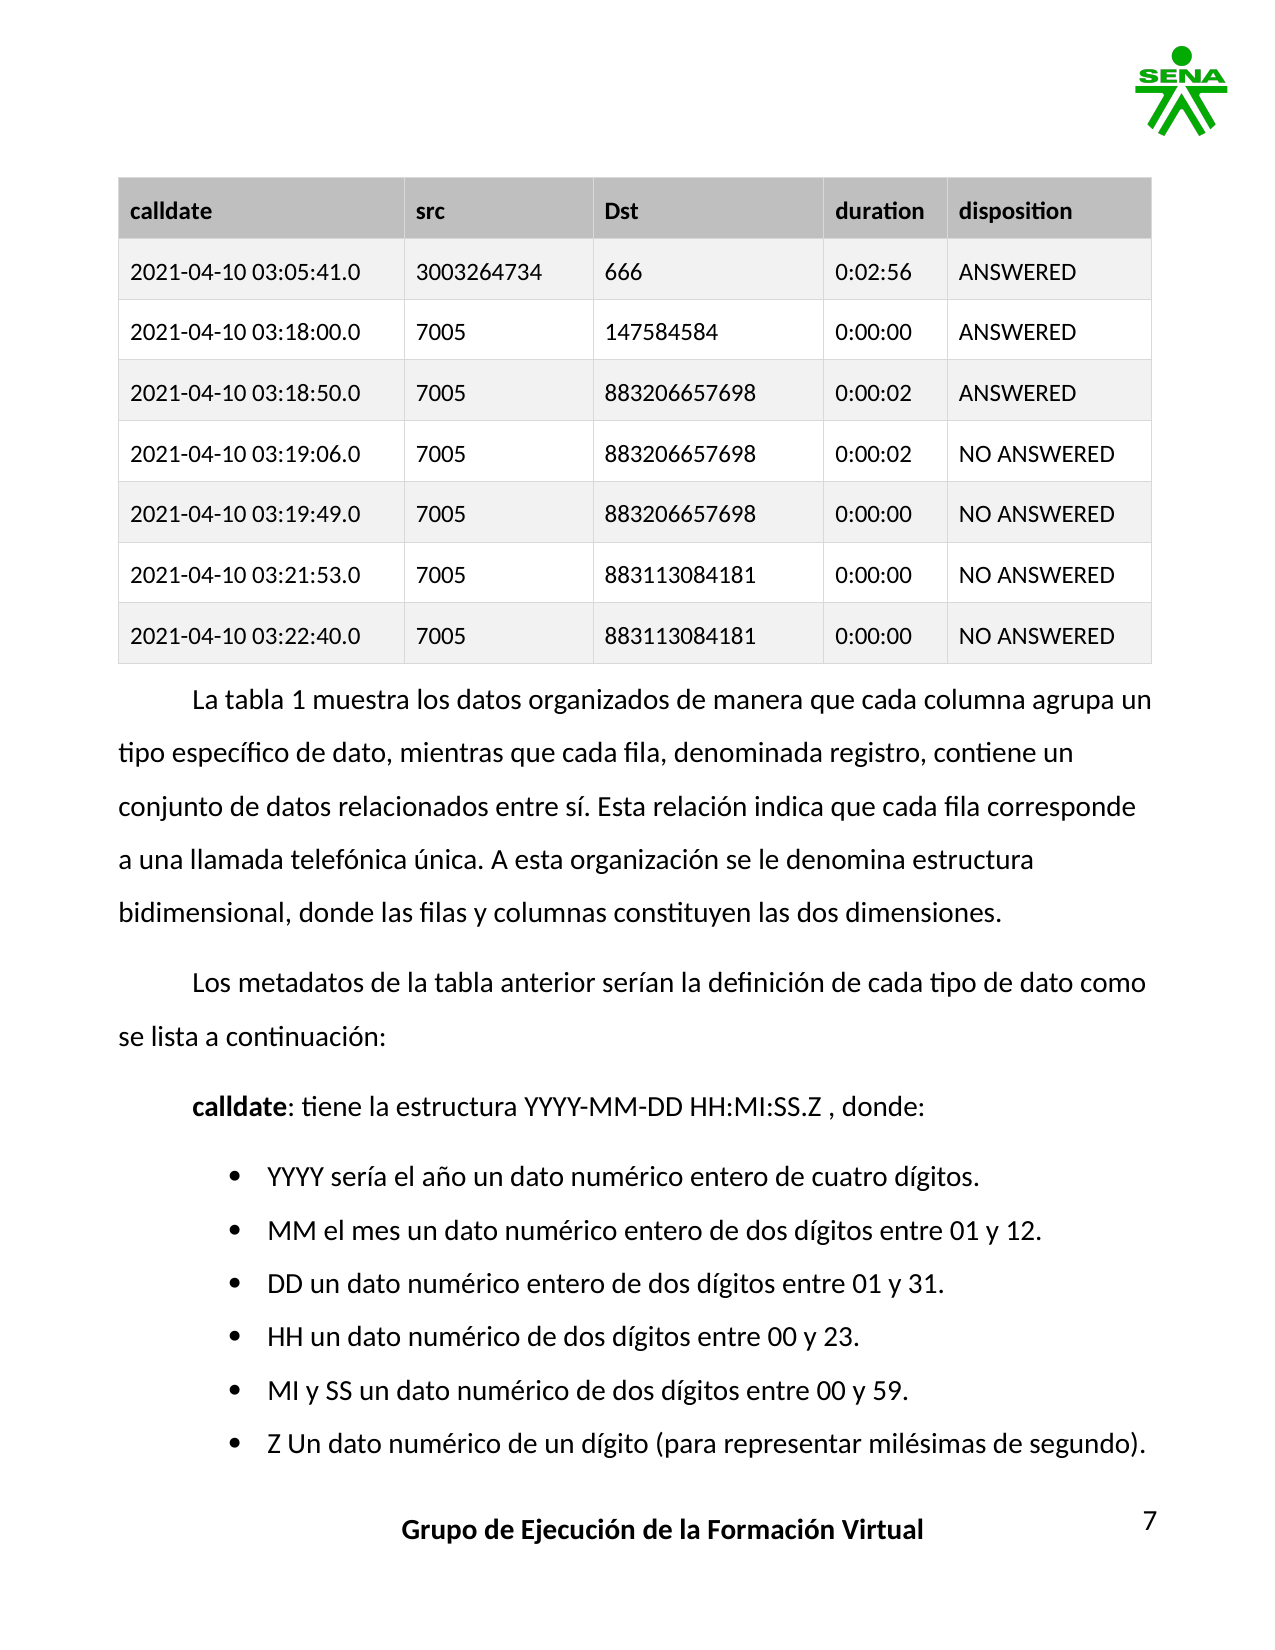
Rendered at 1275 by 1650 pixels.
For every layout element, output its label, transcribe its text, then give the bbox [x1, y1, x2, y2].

table_cell 2021-04-10 03:19:49.0 [119, 482, 404, 542]
table_cell NO ANSWERED [948, 482, 1151, 542]
table_cell 0:00:00 [824, 300, 947, 359]
table_cell 147584584 [594, 300, 823, 359]
table_cell 2021-04-10 03:18:00.0 [119, 300, 404, 359]
table_cell 3003264734 [405, 239, 593, 299]
table_cell 0:00:02 [824, 421, 947, 481]
table_cell 7005 [405, 300, 593, 359]
table_cell 7005 [405, 603, 593, 663]
table_header Dst [594, 178, 823, 238]
table_cell 0:00:00 [824, 482, 947, 542]
table_cell 666 [594, 239, 823, 299]
table_cell 883206657698 [594, 421, 823, 481]
table_cell 2021-04-10 03:18:50.0 [119, 360, 404, 420]
table_cell 0:00:02 [824, 360, 947, 420]
table_cell ANSWERED [948, 239, 1151, 299]
table_cell NO ANSWERED [948, 421, 1151, 481]
table_cell 883113084181 [594, 603, 823, 663]
table_cell 883113084181 [594, 543, 823, 602]
table_cell NO ANSWERED [948, 543, 1151, 602]
table_header calldate [119, 178, 404, 238]
table_cell ANSWERED [948, 360, 1151, 420]
table_header src [405, 178, 593, 238]
picture [1135, 46, 1228, 136]
table_header disposition [948, 178, 1151, 238]
text Los metadatos de la tabla anterior serían la definición de cada tipo de dato como se lista a continuación: [118, 964, 1157, 1054]
table_cell 7005 [405, 543, 593, 602]
list MM el mes un dato numérico entero de dos dígitos entre 01 y 12. [229, 1212, 1157, 1247]
table_cell NO ANSWERED [948, 603, 1151, 663]
list YYYY sería el año un dato numérico entero de cuatro dígitos. [229, 1158, 1157, 1194]
table_cell ANSWERED [948, 300, 1151, 359]
text La tabla 1 muestra los datos organizados de manera que cada columna agrupa un tipo específico de dato, mientras que cada fila, denominada registro, contiene un conjunto de datos relacionados entre sí. Esta relación indica que cada fila corresponde a una llamada telefónica única. A esta organización se le denomina estructura bidimensional, donde las filas y columnas constituyen las dos dimensiones. [118, 681, 1157, 930]
table_cell 0:00:00 [824, 543, 947, 602]
table_cell 883206657698 [594, 482, 823, 542]
table_cell 883206657698 [594, 360, 823, 420]
text calldate: tiene la estructura YYYY-MM-DD HH:MI:SS.Z , donde: [118, 1088, 1157, 1124]
list Z Un dato numérico de un dígito (para representar milésimas de segundo). [229, 1425, 1157, 1461]
table_cell 0:02:56 [824, 239, 947, 299]
list MI y SS un dato numérico de dos dígitos entre 00 y 59. [229, 1372, 1157, 1408]
table_cell 7005 [405, 482, 593, 542]
table_cell 7005 [405, 421, 593, 481]
table_cell 7005 [405, 360, 593, 420]
table_header duration [824, 178, 947, 238]
list HH un dato numérico de dos dígitos entre 00 y 23. [229, 1318, 1157, 1354]
table_cell 2021-04-10 03:22:40.0 [119, 603, 404, 663]
list DD un dato numérico entero de dos dígitos entre 01 y 31. [229, 1265, 1157, 1301]
table_cell 0:00:00 [824, 603, 947, 663]
table_cell 2021-04-10 03:19:06.0 [119, 421, 404, 481]
table_cell 2021-04-10 03:21:53.0 [119, 543, 404, 602]
table_cell 2021-04-10 03:05:41.0 [119, 239, 404, 299]
